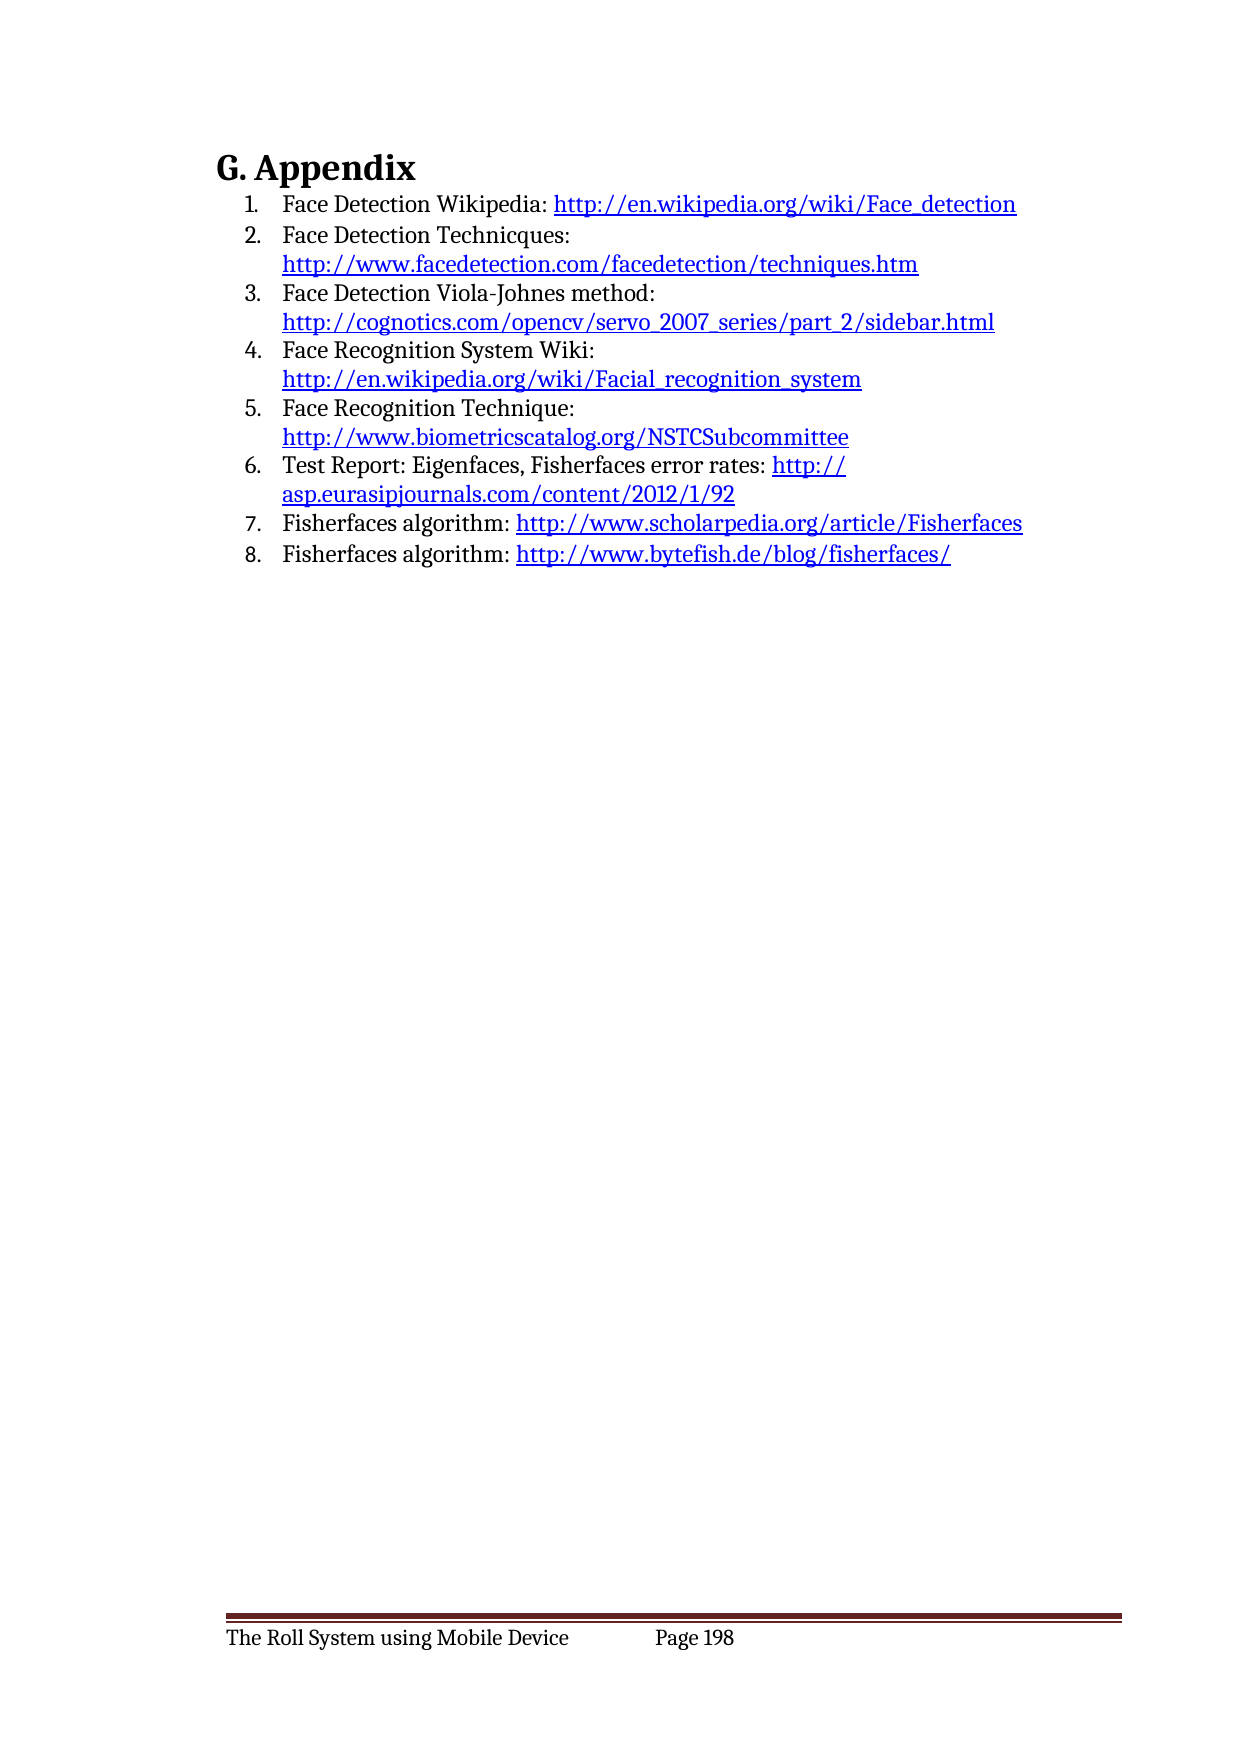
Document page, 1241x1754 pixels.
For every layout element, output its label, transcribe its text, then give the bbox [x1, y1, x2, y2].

list Face Recognition System Wiki: http://en.wikipedia.org/wiki/Facial_recognition_system [244, 336, 1122, 394]
list Fisherfaces algorithm: http://www.scholarpedia.org/article/Fisherfaces [244, 509, 1122, 537]
list Fisherfaces algorithm: http://www.bytefish.de/blog/fisherfaces/ [244, 540, 1122, 568]
list Face Detection Viola-Johnes method: http://cognotics.com/opencv/servo_2007_series/part_2/sidebar.html [244, 279, 1122, 336]
list Test Report: Eigenfaces, Fisherfaces error rates: http://HYPERLINK "http://asp.eurasipjournals.com/content/2012/1/92" asp.eurasipjournals.com/content/2012/1/92 [244, 451, 1122, 509]
subtitle Appendix [216, 147, 1122, 190]
list Face Detection Wikipedia: http://en.wikipedia.org/wiki/Face_detection [244, 190, 1122, 219]
list Face Recognition Technique: http://www.biometricscatalog.org/NSTCSubcommittee [244, 394, 1122, 451]
list Face Detection Technicques: http://www.facedetection.com/facedetection/techniques.htm [244, 221, 1122, 279]
